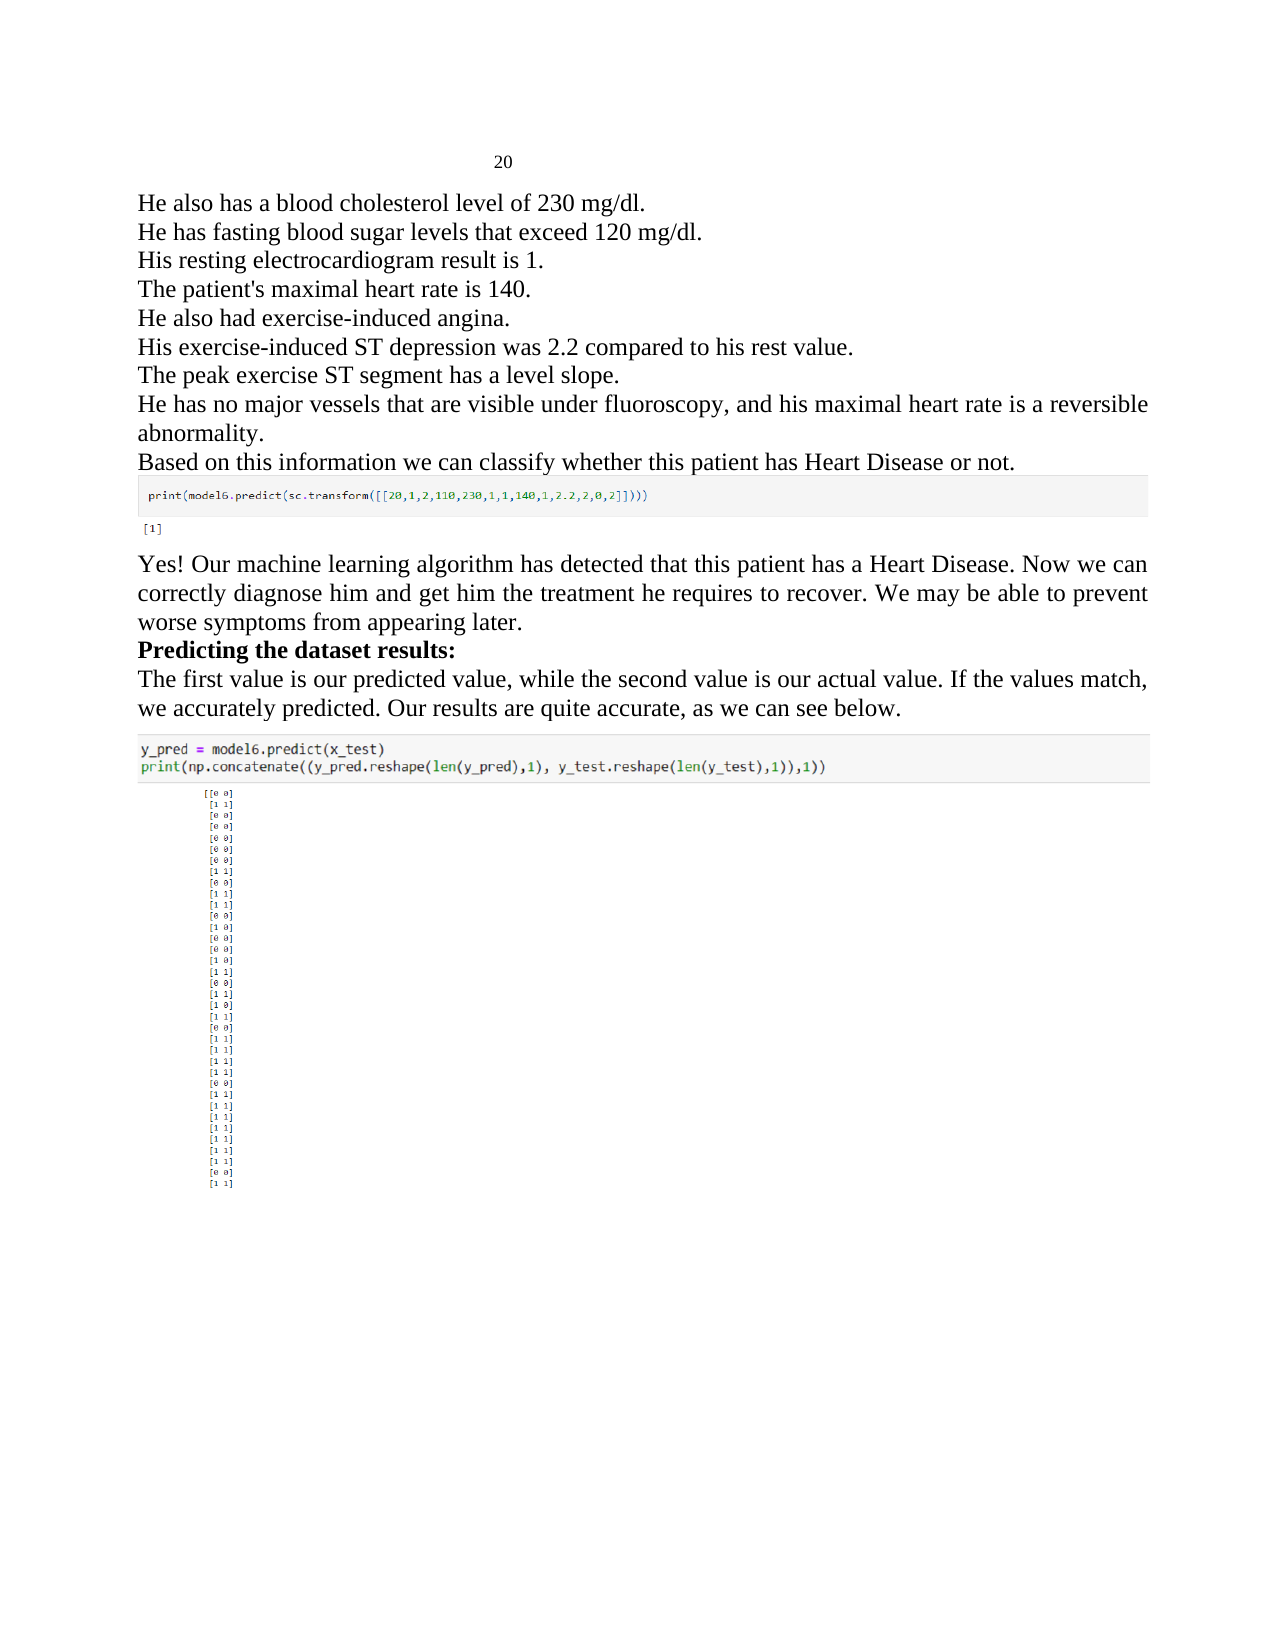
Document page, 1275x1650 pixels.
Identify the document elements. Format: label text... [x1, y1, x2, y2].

picture [137, 721, 1150, 1190]
list Yes! Our machine learning algorithm has detected that this patient has a Heart Disease. Now we can correctly diagnose him and get him the treatment he requires to recover. We may be able to prevent worse symptoms from appearing later. [137, 549, 1150, 635]
list The first value is our predicted value, while the second value is our actual value. If the values match, we accurately predicted. Our results are quite accurate, as we can see below. [137, 664, 1150, 721]
list He also has a blood cholesterol level of 230 mg/dl. [137, 188, 1150, 217]
list He also had exercise-induced angina. [137, 303, 1150, 332]
list His exercise-induced ST depression was 2.2 compared to his rest value. [137, 332, 1150, 360]
list He has no major vessels that are visible under fluoroscopy, and his maximal heart rate is a reversible abnormality. [137, 389, 1150, 447]
list The peak exercise ST segment has a level slope. [137, 360, 1150, 389]
list His resting electrocardiogram result is 1. [137, 245, 1150, 274]
picture [137, 475, 1149, 549]
list He has fasting blood sugar levels that exceed 120 mg/dl. [137, 217, 1150, 245]
list Based on this information we can classify whether this patient has Heart Disease or not. [137, 447, 1150, 475]
list The patient's maximal heart rate is 140. [137, 274, 1150, 303]
list Predicting the dataset results: [137, 635, 1150, 664]
